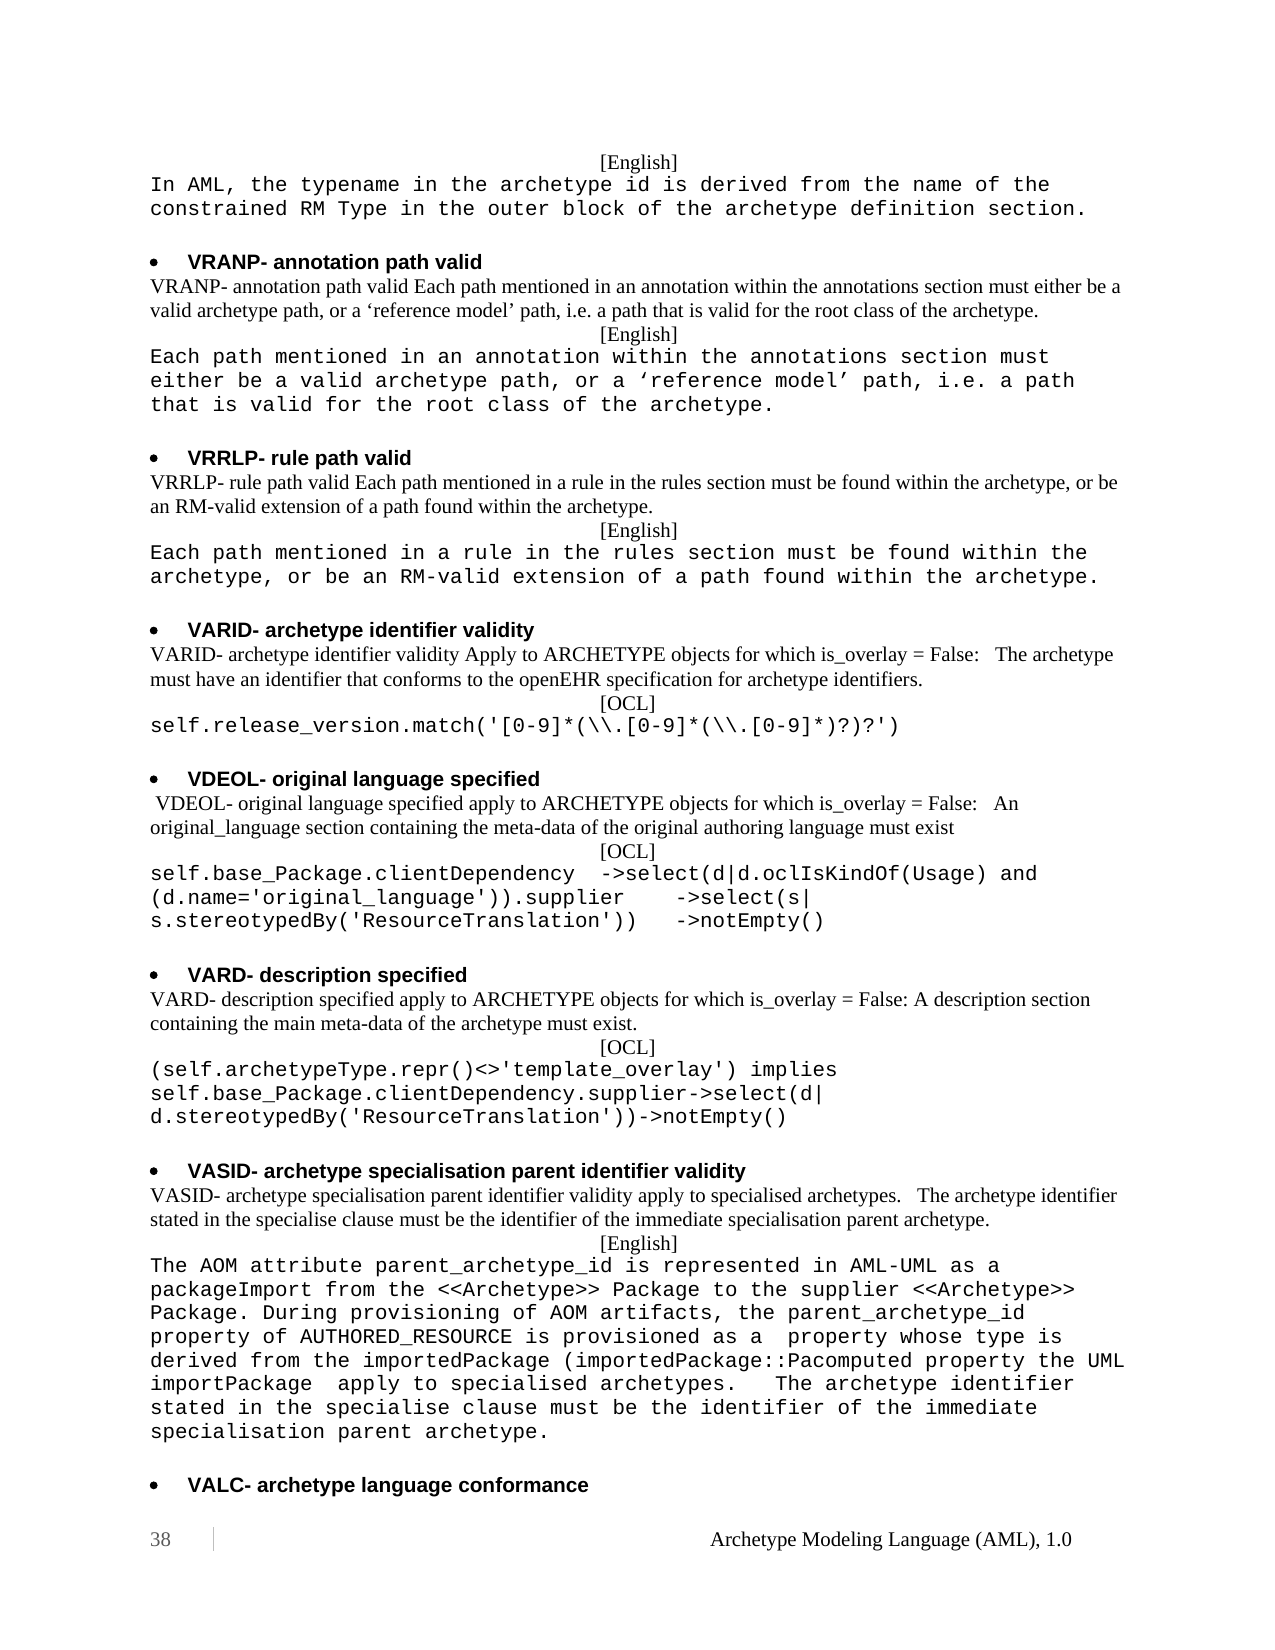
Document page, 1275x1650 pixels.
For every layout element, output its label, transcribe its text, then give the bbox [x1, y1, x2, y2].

list VARID- archetype identifier validity [150, 618, 1125, 642]
text [English] [525, 322, 1125, 346]
text VRANP- annotation path valid Each path mentioned in an annotation within the annotations section must either be a valid archetype path, or a ‘reference model’ path, i.e. a path that is valid for the root class of the archetype. [150, 274, 1125, 322]
text self.base_Package.clientDependency ->select(d|d.oclIsKindOf(Usage) and (d.name='original_language')).supplier ->select(s|s.stereotypedBy('ResourceTranslation')) ->notEmpty() [150, 863, 1125, 934]
text VDEOL- original language specified apply to ARCHETYPE objects for which is_overlay = False: An original_language section containing the meta-data of the original authoring language must exist [150, 791, 1125, 839]
text [English] [525, 150, 1125, 174]
text In AML, the typename in the archetype id is derived from the name of the constrained RM Type in the outer block of the archetype definition section. [150, 174, 1125, 221]
text The AOM attribute parent_archetype_id is represented in AML-UML as a packageImport from the <<Archetype>> Package to the supplier <<Archetype>> Package. During provisioning of AOM artifacts, the parent_archetype_id property of AUTHORED_RESOURCE is provisioned as a property whose type is derived from the importedPackage (importedPackage::Pacomputed property the UML importPackage apply to specialised archetypes. The archetype identifier stated in the specialise clause must be the identifier of the immediate specialisation parent archetype. [150, 1255, 1125, 1444]
list VASID- archetype specialisation parent identifier validity [150, 1159, 1125, 1183]
text VRRLP- rule path valid Each path mentioned in a rule in the rules section must be found within the archetype, or be an RM-valid extension of a path found within the archetype. [150, 470, 1125, 518]
text [OCL] [525, 839, 1125, 863]
text VASID- archetype specialisation parent identifier validity apply to specialised archetypes. The archetype identifier stated in the specialise clause must be the identifier of the immediate specialisation parent archetype. [150, 1183, 1125, 1231]
text VARID- archetype identifier validity Apply to ARCHETYPE objects for which is_overlay = False: The archetype must have an identifier that conforms to the openEHR specification for archetype identifiers. [150, 642, 1125, 691]
text [OCL] [525, 1035, 1125, 1059]
list VARD- description specified [150, 963, 1125, 987]
text (self.archetypeType.repr()<>'template_overlay') implies self.base_Package.clientDependency.supplier->select(d|d.stereotypedBy('ResourceTranslation'))->notEmpty() [150, 1059, 1125, 1130]
text [OCL] [525, 691, 1125, 714]
text Each path mentioned in an annotation within the annotations section must either be a valid archetype path, or a ‘reference model’ path, i.e. a path that is valid for the root class of the archetype. [150, 346, 1125, 417]
text [English] [525, 1231, 1125, 1255]
text [English] [525, 518, 1125, 542]
text Each path mentioned in a rule in the rules section must be found within the archetype, or be an RM-valid extension of a path found within the archetype. [150, 542, 1125, 589]
list VDEOL- original language specified [150, 767, 1125, 791]
list VRANP- annotation path valid [150, 250, 1125, 274]
text self.release_version.match('[0-9]*(\\.[0-9]*(\\.[0-9]*)?)?') [150, 714, 1125, 738]
text VARD- description specified apply to ARCHETYPE objects for which is_overlay = False: A description section containing the main meta-data of the archetype must exist. [150, 987, 1125, 1035]
list VALC- archetype language conformance [150, 1473, 1125, 1497]
list VRRLP- rule path valid [150, 446, 1125, 470]
